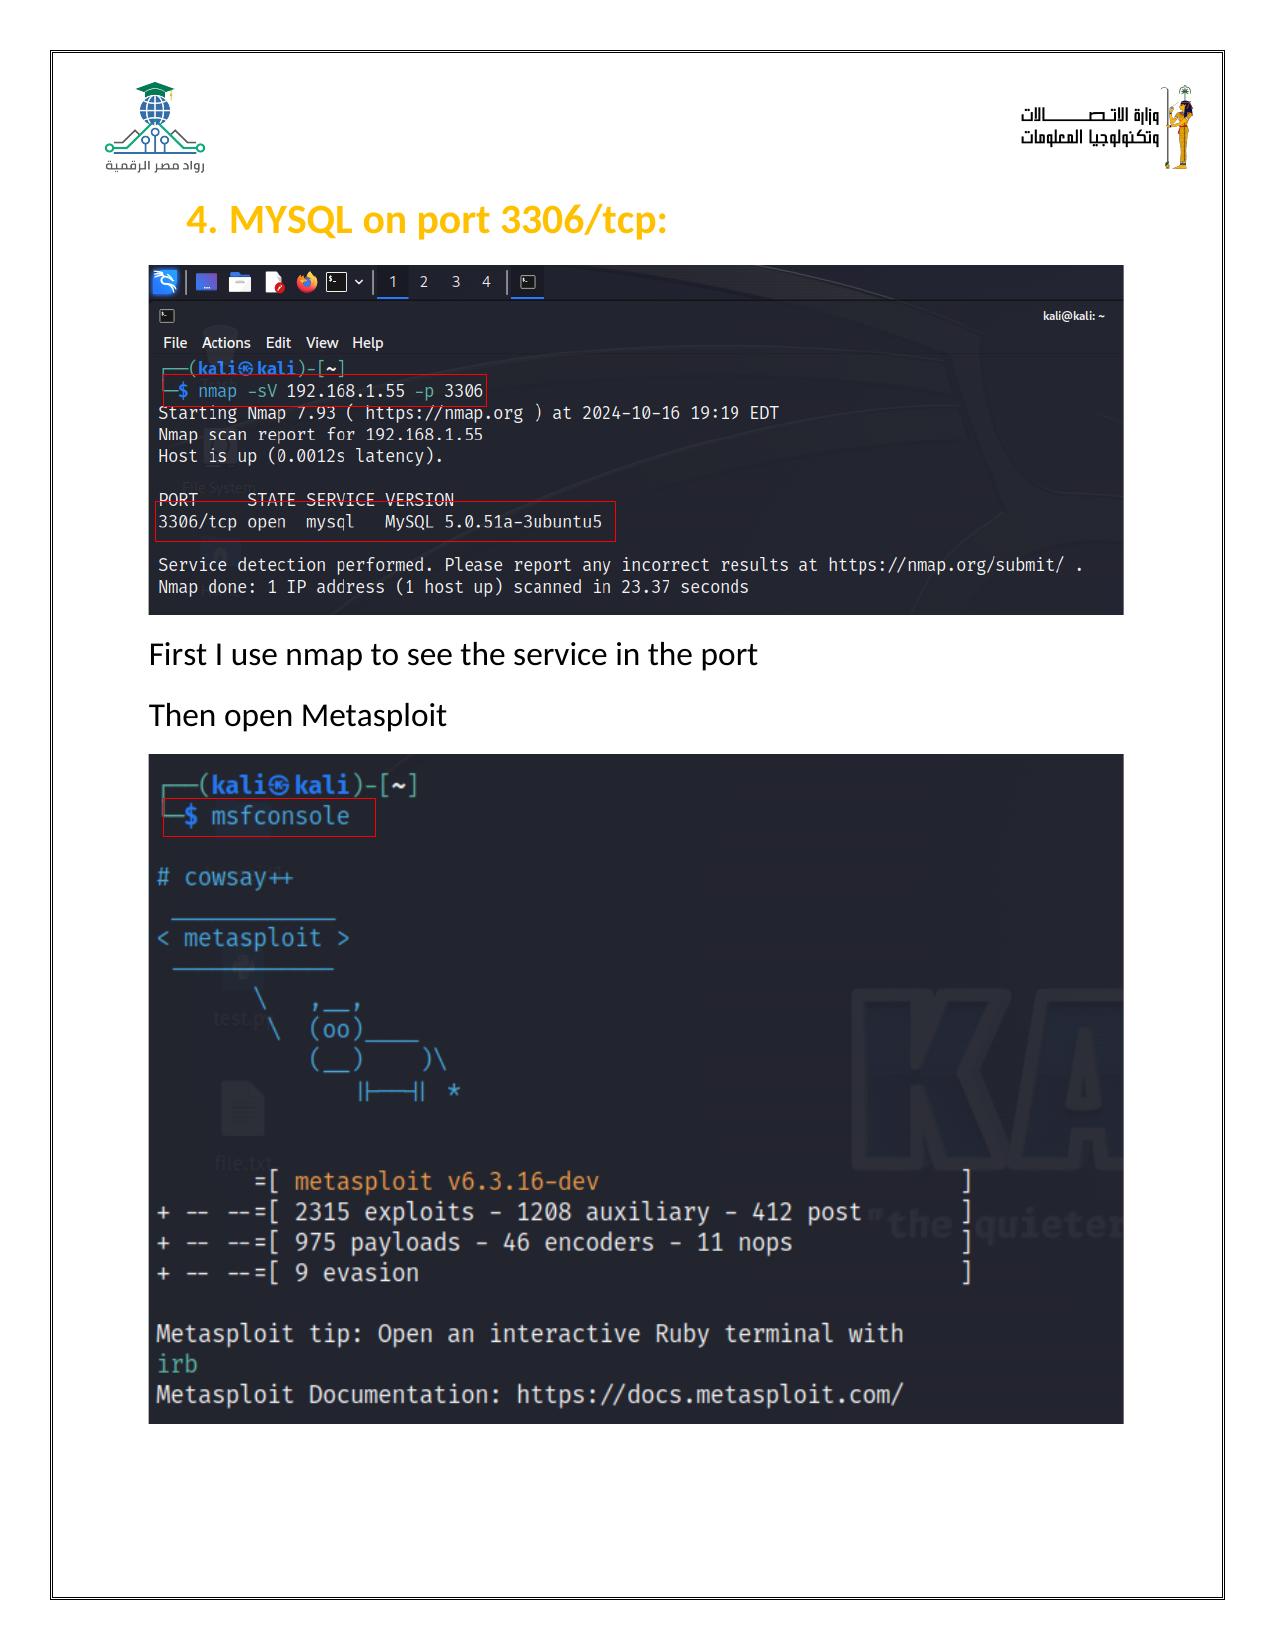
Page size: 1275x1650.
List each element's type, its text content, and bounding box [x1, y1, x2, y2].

picture [53, 66, 260, 190]
picture [1015, 82, 1204, 174]
picture [148, 265, 1124, 615]
text Then open Metasploit [148, 694, 1126, 734]
text First I use nmap to see the service in the port [148, 633, 1126, 674]
text 4. MYSQL on port 3306/tcp: [186, 148, 1126, 244]
picture [148, 754, 1124, 1424]
